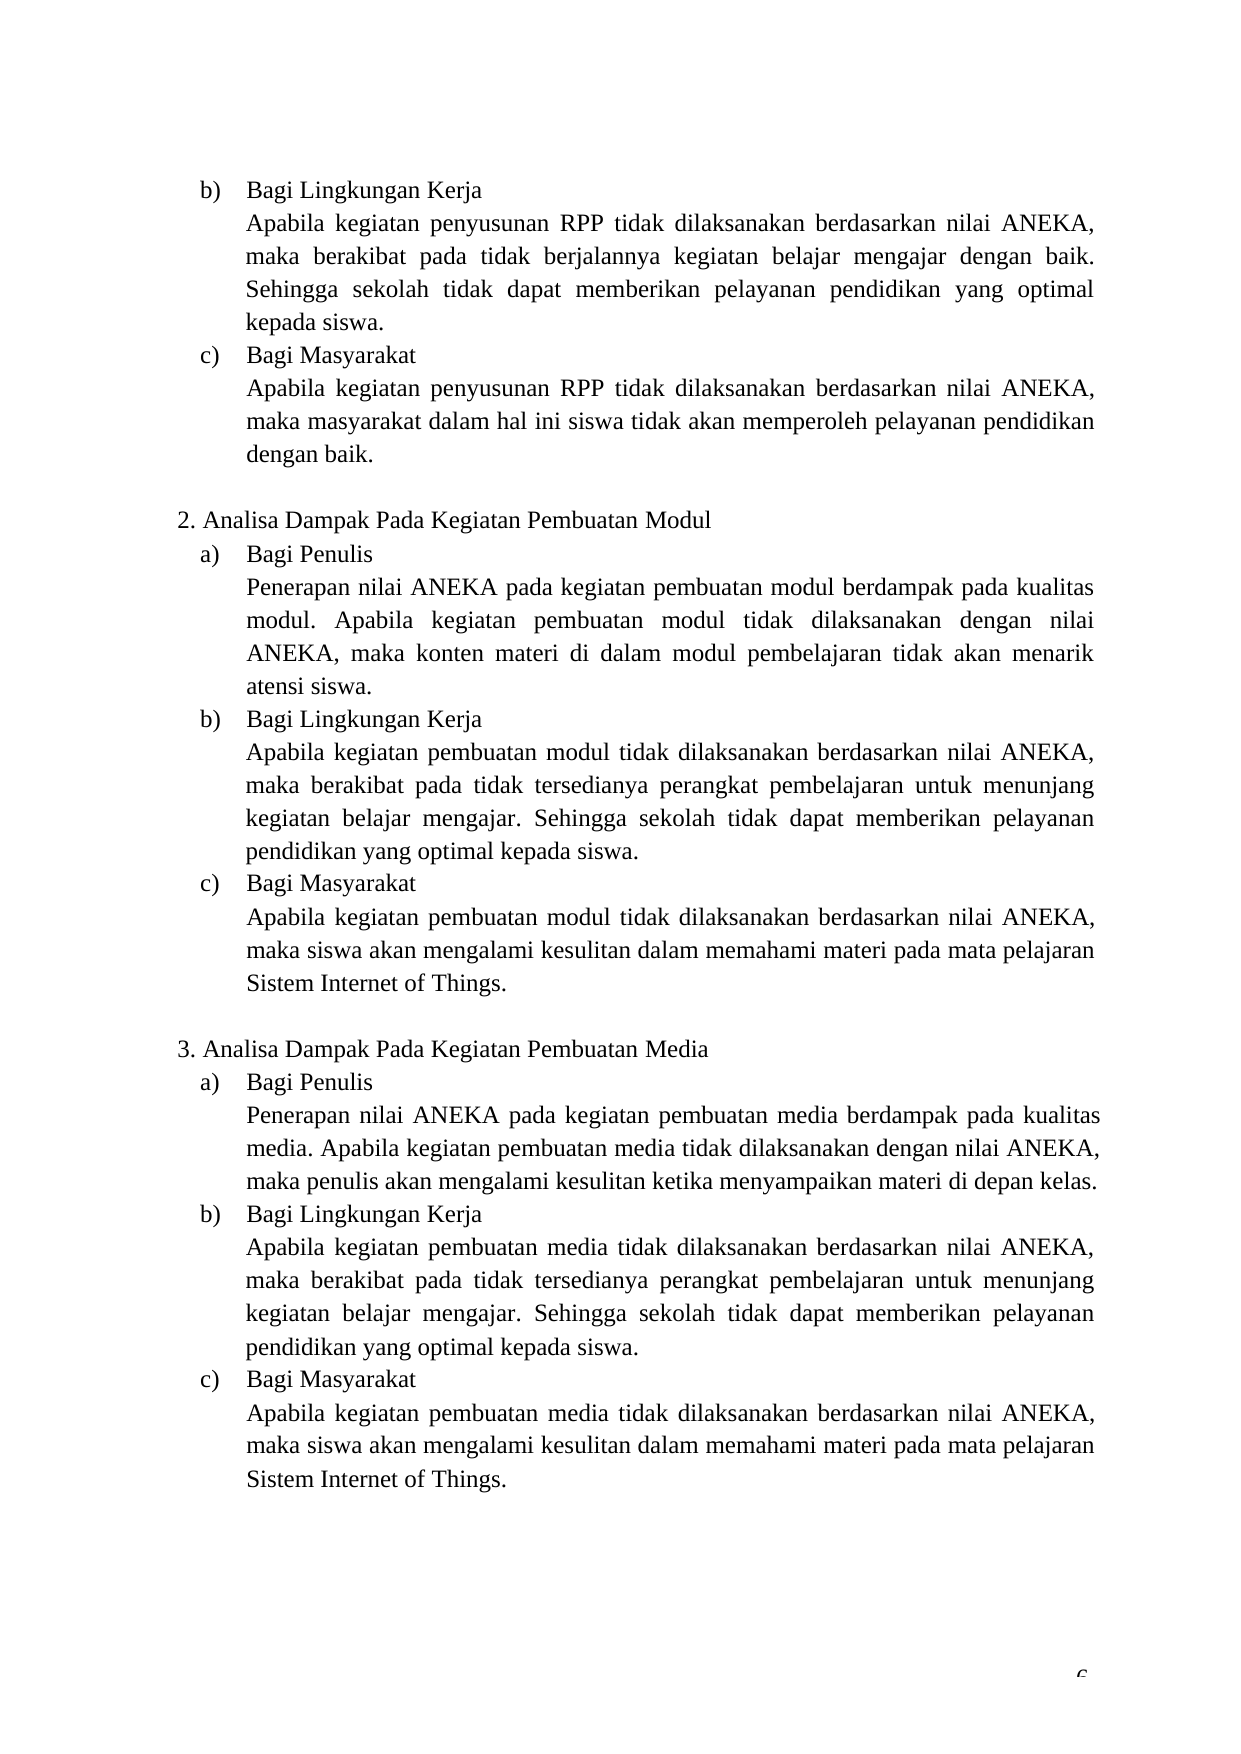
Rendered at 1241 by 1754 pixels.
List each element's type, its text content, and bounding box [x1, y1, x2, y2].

text Apabila kegiatan penyusunan RPP tidak dilaksanakan berdasarkan nilai ANEKA, maka masyarakat dalam hal ini siswa tidak akan memperoleh pelayanan pendidikan dengan baik. [246, 373, 1096, 468]
list Bagi Masyarakat [200, 340, 1198, 369]
list Bagi Masyarakat [200, 1364, 1198, 1393]
list Bagi Masyarakat [200, 869, 1198, 898]
text Apabila kegiatan pembuatan media tidak dilaksanakan berdasarkan nilai ANEKA, maka siswa akan mengalami kesulitan dalam memahami materi pada mata pelajaran Sistem Internet of Things. [246, 1398, 1096, 1492]
list Bagi Lingkungan Kerja [200, 704, 1198, 732]
text Apabila kegiatan pembuatan media tidak dilaksanakan berdasarkan nilai ANEKA, maka berakibat pada tidak tersedianya perangkat pembelajaran untuk menunjang kegiatan belajar mengajar. Sehingga sekolah tidak dapat memberikan pelayanan pendidikan yang optimal kepada siswa. [245, 1232, 1095, 1360]
text Penerapan nilai ANEKA pada kegiatan pembuatan modul berdampak pada kualitas modul. Apabila kegiatan pembuatan modul tidak dilaksanakan dengan nilai ANEKA, maka konten materi di dalam modul pembelajaran tidak akan menarik atensi siswa. [246, 572, 1095, 699]
text Apabila kegiatan pembuatan modul tidak dilaksanakan berdasarkan nilai ANEKA, maka berakibat pada tidak tersedianya perangkat pembelajaran untuk menunjang kegiatan belajar mengajar. Sehingga sekolah tidak dapat memberikan pelayanan pendidikan yang optimal kepada siswa. [245, 737, 1095, 865]
text Apabila kegiatan pembuatan modul tidak dilaksanakan berdasarkan nilai ANEKA, maka siswa akan mengalami kesulitan dalam memahami materi pada mata pelajaran Sistem Internet of Things. [246, 902, 1096, 997]
list Bagi Lingkungan Kerja [200, 1199, 1198, 1228]
list Analisa Dampak Pada Kegiatan Pembuatan Modul [177, 506, 1198, 534]
list Bagi Penulis [200, 1067, 1198, 1096]
text Penerapan nilai ANEKA pada kegiatan pembuatan media berdampak pada kualitas media. Apabila kegiatan pembuatan media tidak dilaksanakan dengan nilai ANEKA, maka penulis akan mengalami kesulitan ketika menyampaikan materi di depan kelas. [246, 1100, 1101, 1195]
list Bagi Lingkungan Kerja [200, 175, 1198, 204]
list Analisa Dampak Pada Kegiatan Pembuatan Media [177, 1034, 1198, 1063]
list Bagi Penulis [200, 539, 1198, 567]
text Apabila kegiatan penyusunan RPP tidak dilaksanakan berdasarkan nilai ANEKA, maka berakibat pada tidak berjalannya kegiatan belajar mengajar dengan baik. Sehingga sekolah tidak dapat memberikan pelayanan pendidikan yang optimal kepada siswa. [245, 208, 1095, 336]
